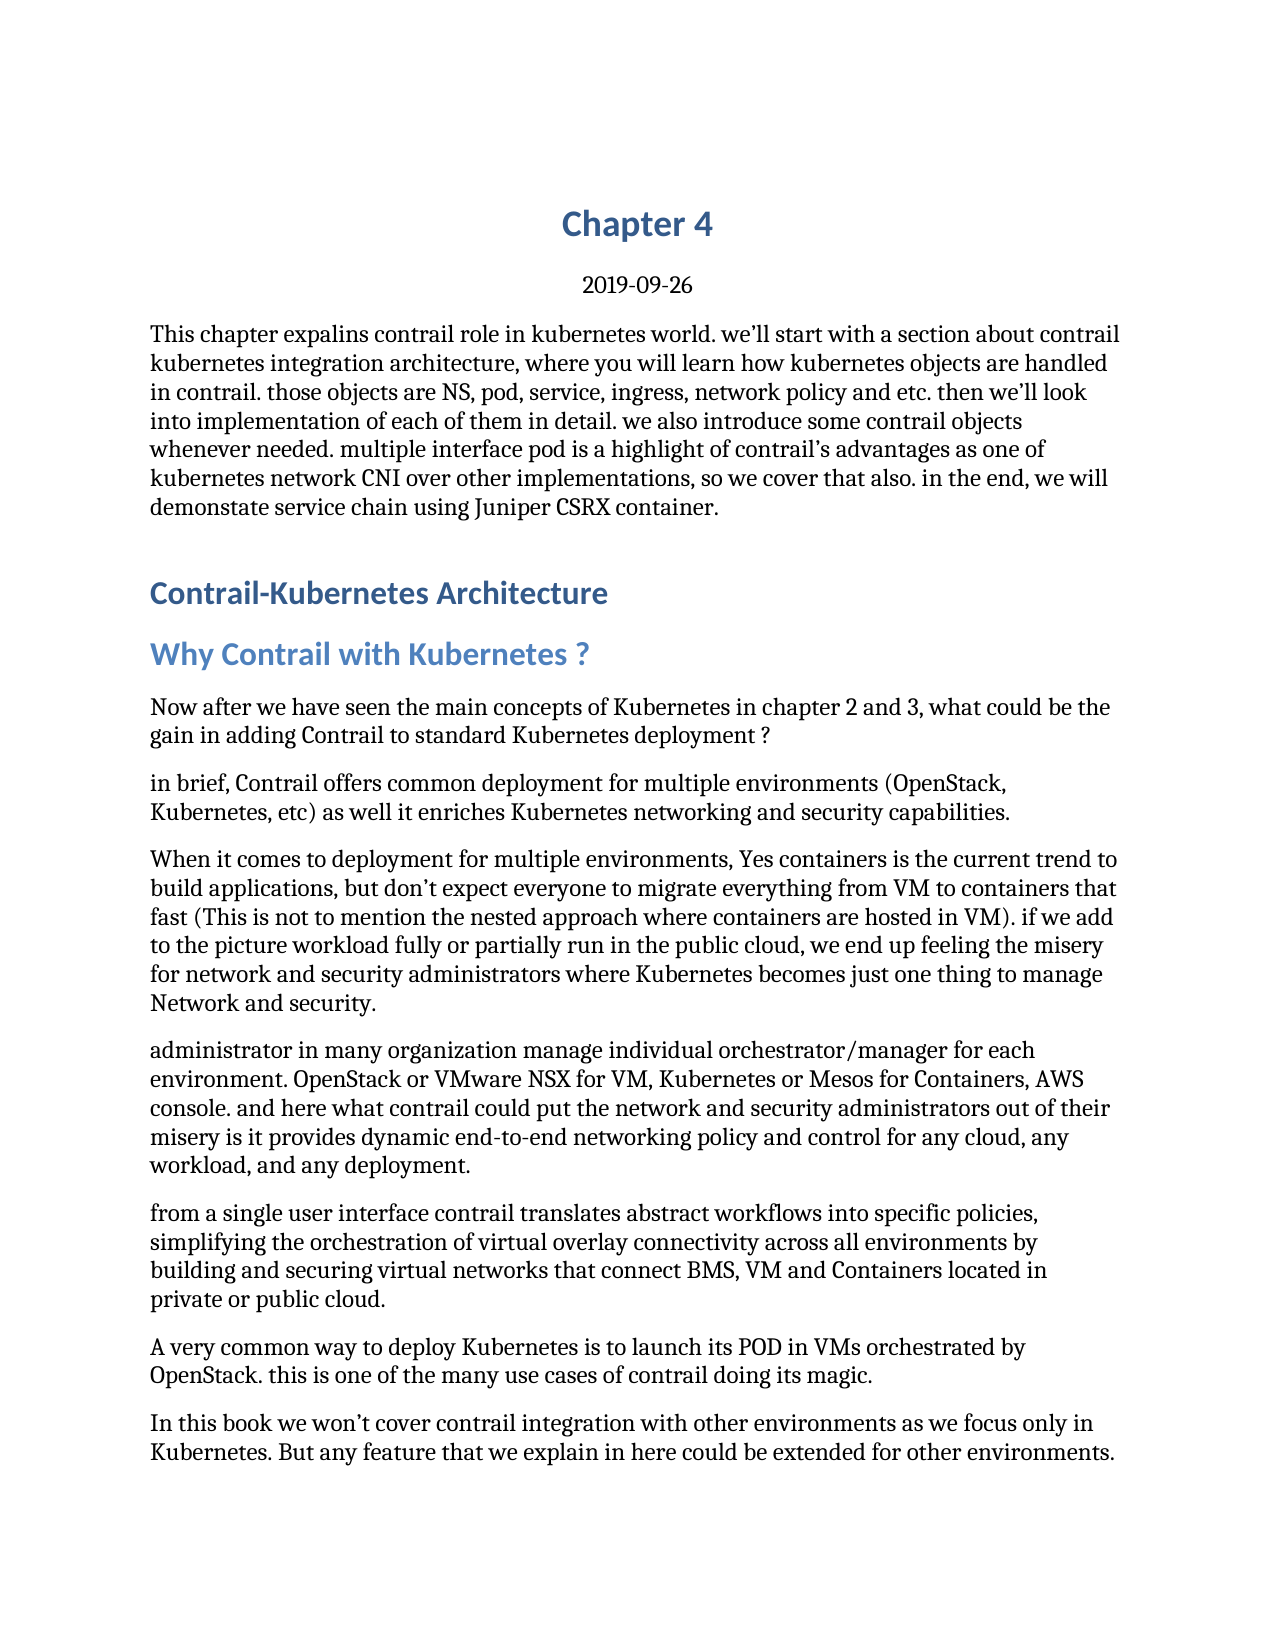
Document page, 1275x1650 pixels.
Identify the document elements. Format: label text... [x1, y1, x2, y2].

text When it comes to deployment for multiple environments, Yes containers is the current trend to build applications, but don’t expect everyone to migrate everything from VM to containers that fast (This is not to mention the nested approach where containers are hosted in VM). if we add to the picture workload fully or partially run in the public cloud, we end up feeling the misery for network and security administrators where Kubernetes becomes just one thing to manage Network and security. [150, 845, 1125, 1018]
text 2019-09-26 [150, 271, 1125, 299]
text A very common way to deploy Kubernetes is to launch its POD in VMs orchestrated by OpenStack. this is one of the many use cases of contrail doing its magic. [150, 1333, 1125, 1390]
text This chapter expalins contrail role in kubernetes world. we’ll start with a section about contrail kubernetes integration architecture, where you will learn how kubernetes objects are handled in contrail. those objects are NS, pod, service, ingress, network policy and etc. then we’ll look into implementation of each of them in detail. we also introduce some contrail objects whenever needed. multiple interface pod is a highlight of contrail’s advantages as one of kubernetes network CNI over other implementations, so we cover that also. in the end, we will demonstate service chain using Juniper CSRX container. [150, 320, 1125, 522]
text Now after we have seen the main concepts of Kubernetes in chapter 2 and 3, what could be the gain in adding Contrail to standard Kubernetes deployment ? [150, 693, 1125, 750]
text In this book we won’t cover contrail integration with other environments as we focus only in Kubernetes. But any feature that we explain in here could be extended for other environments. [150, 1409, 1125, 1466]
subtitle Contrail-Kubernetes Architecture [150, 572, 1125, 612]
subtitle Why Contrail with Kubernetes ? [150, 633, 1125, 674]
text administrator in many organization manage individual orchestrator/manager for each environment. OpenStack or VMware NSX for VM, Kubernetes or Mesos for Containers, AWS console. and here what contrail could put the network and security administrators out of their misery is it provides dynamic end-to-end networking policy and control for any cloud, any workload, and any deployment. [150, 1036, 1125, 1180]
text in brief, Contrail offers common deployment for multiple environments (OpenStack, Kubernetes, etc) as well it enriches Kubernetes networking and security capabilities. [150, 769, 1125, 826]
text from a single user interface contrail translates abstract workflows into specific policies, simplifying the orchestration of virtual overlay connectivity across all environments by building and securing virtual networks that connect BMS, VM and Containers located in private or public cloud. [150, 1199, 1125, 1314]
title Chapter 4 [150, 200, 1125, 246]
